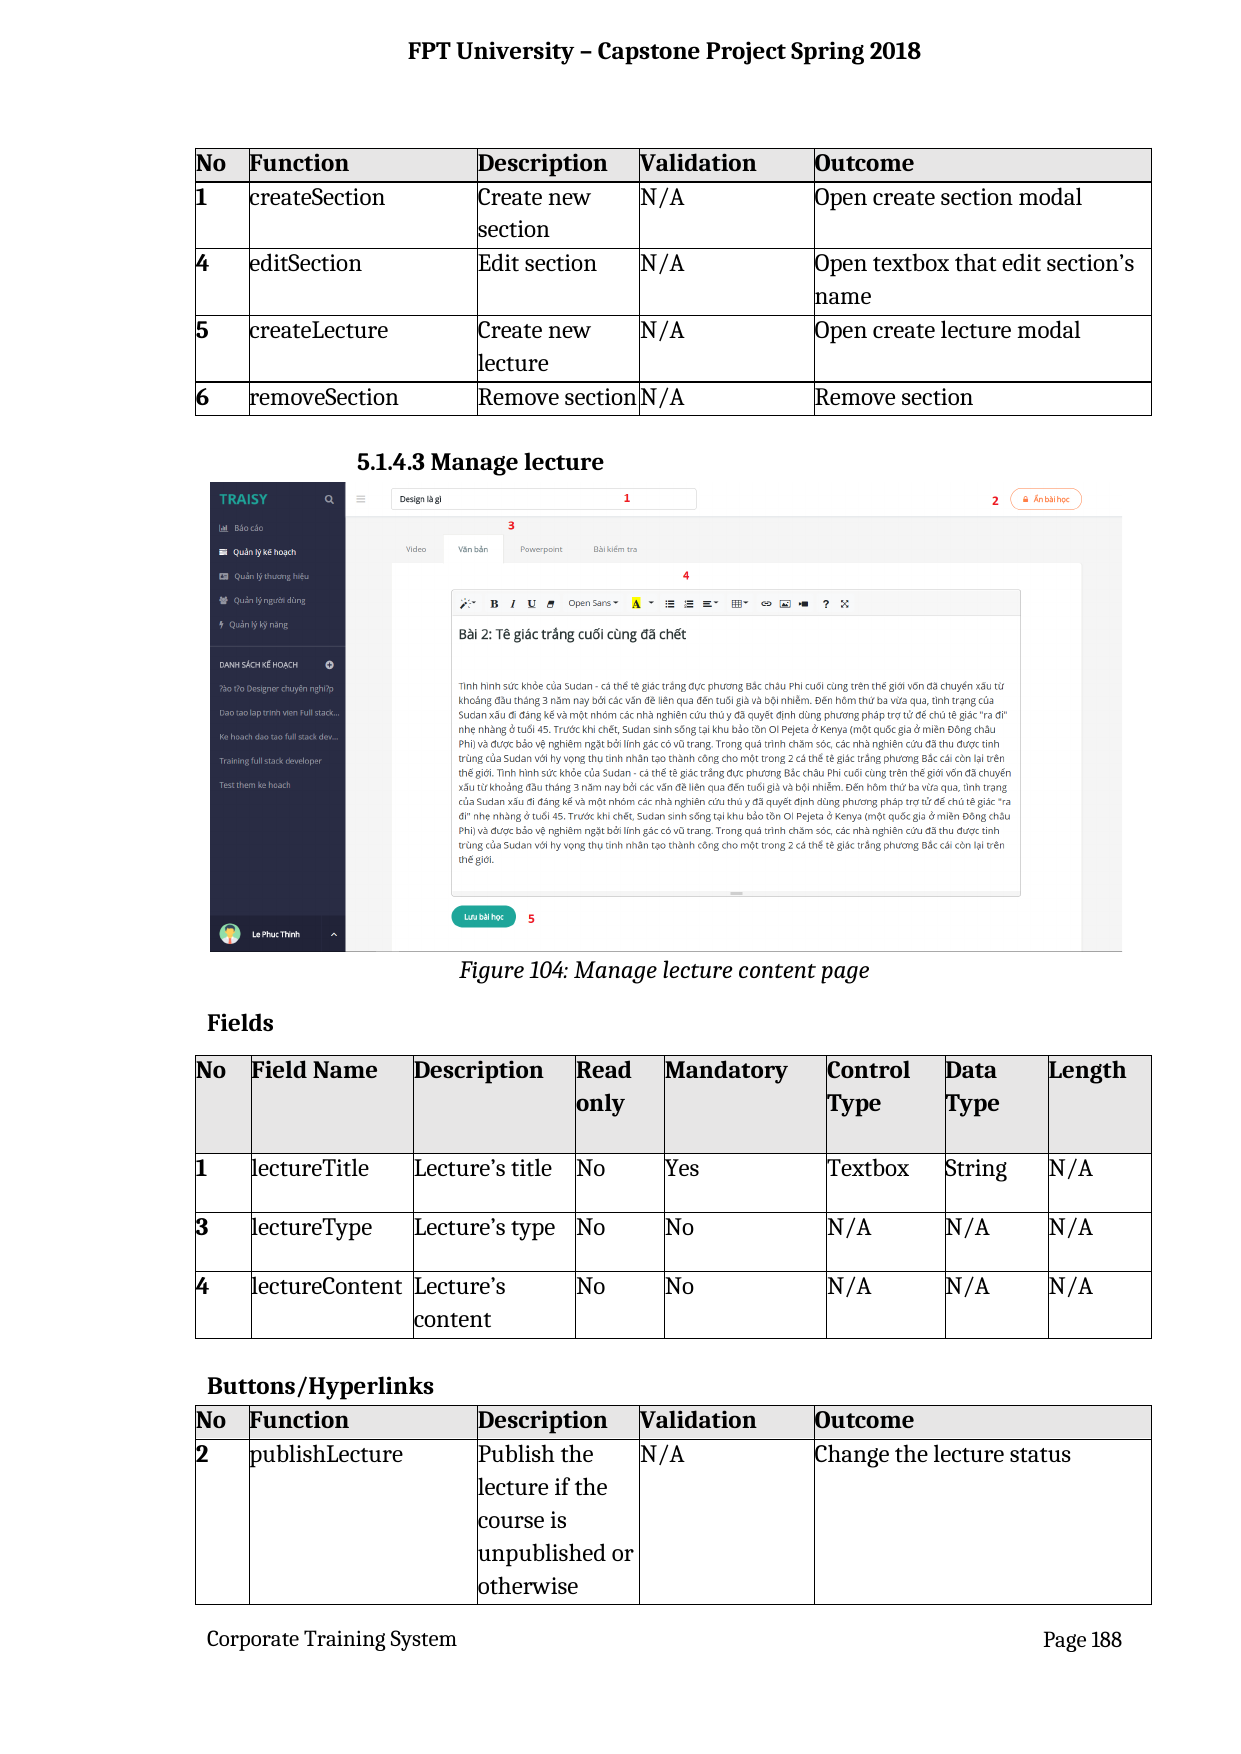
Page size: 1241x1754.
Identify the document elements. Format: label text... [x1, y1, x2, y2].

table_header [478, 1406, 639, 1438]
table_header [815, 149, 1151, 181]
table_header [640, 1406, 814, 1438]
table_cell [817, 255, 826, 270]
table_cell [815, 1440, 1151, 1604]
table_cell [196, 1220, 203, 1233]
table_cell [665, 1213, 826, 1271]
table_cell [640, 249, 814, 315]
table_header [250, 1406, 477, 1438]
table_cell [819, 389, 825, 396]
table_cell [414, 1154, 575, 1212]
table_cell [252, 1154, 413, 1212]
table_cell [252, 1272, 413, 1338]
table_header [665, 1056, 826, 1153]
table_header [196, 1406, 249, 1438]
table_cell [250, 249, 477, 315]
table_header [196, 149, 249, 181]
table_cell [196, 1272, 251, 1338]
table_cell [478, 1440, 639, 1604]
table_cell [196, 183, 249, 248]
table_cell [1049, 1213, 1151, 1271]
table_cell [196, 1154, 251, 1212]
text Buttons/Hyperlinks [207, 1372, 1122, 1401]
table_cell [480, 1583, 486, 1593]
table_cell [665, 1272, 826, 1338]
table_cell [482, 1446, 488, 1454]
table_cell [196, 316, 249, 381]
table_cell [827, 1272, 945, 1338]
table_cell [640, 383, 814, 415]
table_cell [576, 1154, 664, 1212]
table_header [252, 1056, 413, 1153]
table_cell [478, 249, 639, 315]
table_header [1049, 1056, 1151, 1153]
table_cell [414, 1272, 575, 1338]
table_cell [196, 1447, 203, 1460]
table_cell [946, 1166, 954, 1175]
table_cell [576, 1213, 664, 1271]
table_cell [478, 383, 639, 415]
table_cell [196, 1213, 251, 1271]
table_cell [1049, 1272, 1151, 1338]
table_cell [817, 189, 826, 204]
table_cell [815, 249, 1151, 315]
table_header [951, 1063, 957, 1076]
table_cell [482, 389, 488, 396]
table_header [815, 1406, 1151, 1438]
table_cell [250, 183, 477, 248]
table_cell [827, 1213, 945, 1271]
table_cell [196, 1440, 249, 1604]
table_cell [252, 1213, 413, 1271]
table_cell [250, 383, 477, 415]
text Figure 104: Manage lecture content page [207, 956, 1122, 984]
picture [210, 482, 1123, 952]
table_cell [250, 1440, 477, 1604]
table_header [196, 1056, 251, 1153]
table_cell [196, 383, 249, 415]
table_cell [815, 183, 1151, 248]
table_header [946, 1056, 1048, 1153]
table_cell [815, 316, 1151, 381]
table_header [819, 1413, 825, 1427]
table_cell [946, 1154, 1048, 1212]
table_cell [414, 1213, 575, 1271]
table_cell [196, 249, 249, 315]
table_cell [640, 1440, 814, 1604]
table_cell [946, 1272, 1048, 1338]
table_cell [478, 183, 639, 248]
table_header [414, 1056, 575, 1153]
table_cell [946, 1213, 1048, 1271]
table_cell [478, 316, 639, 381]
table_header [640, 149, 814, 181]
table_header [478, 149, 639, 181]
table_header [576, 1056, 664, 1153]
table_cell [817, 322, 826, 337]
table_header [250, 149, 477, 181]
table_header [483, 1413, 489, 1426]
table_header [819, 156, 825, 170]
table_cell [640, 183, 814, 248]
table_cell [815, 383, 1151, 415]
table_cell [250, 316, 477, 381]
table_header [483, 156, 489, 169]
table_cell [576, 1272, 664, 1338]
subtitle 5.1.4.3 Manage lecture [357, 448, 1124, 477]
text Fields [207, 1009, 1122, 1038]
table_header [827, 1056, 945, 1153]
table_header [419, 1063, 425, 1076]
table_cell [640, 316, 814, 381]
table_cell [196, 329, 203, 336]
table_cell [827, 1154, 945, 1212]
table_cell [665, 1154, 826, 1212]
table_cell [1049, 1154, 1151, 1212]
